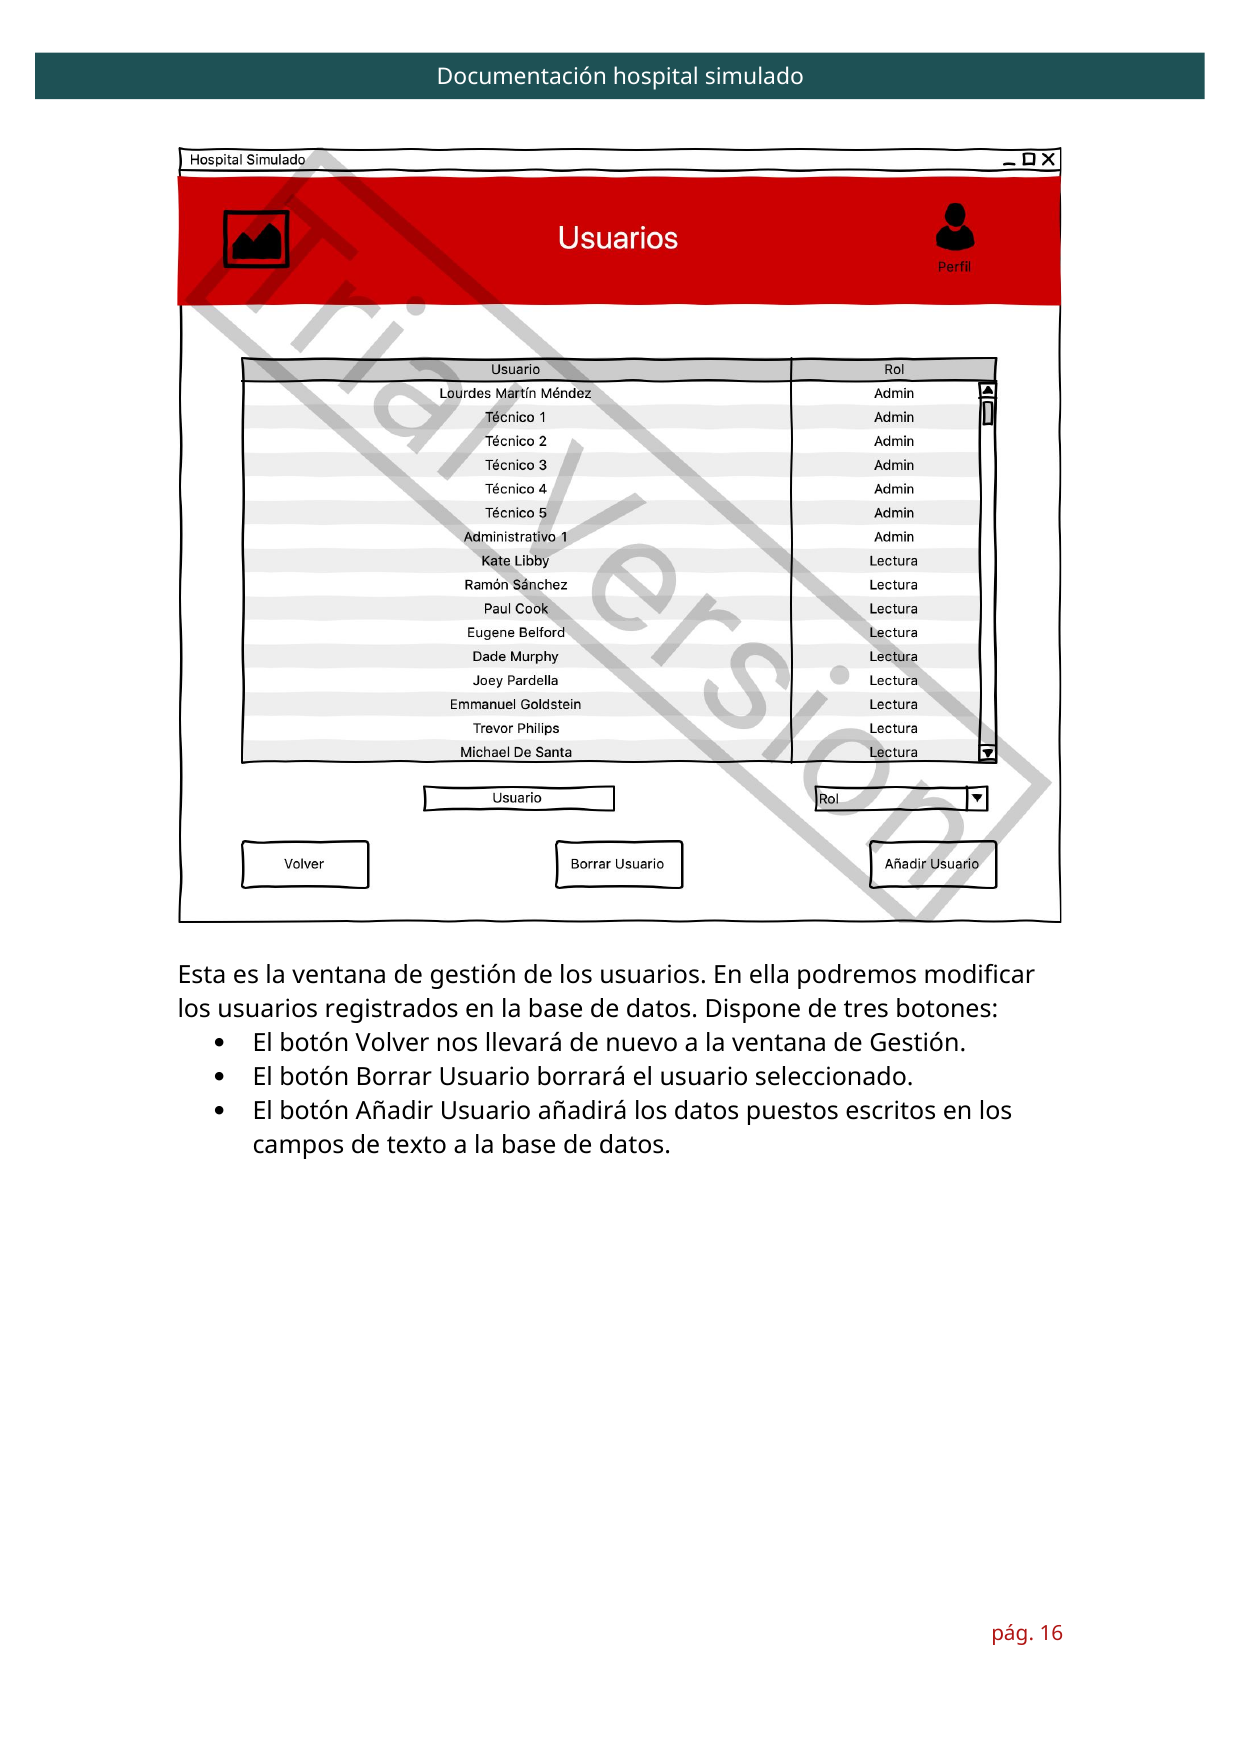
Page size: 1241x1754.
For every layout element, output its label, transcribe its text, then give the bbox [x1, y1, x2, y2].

text Esta es la ventana de gestión de los usuarios. En ella podremos modificar los usuarios registrados en la base de datos. Dispone de tres botones: [177, 957, 1063, 1025]
list El botón Borrar Usuario borrará el usuario seleccionado. [215, 1059, 1063, 1093]
list El botón Añadir Usuario añadirá los datos puestos escritos en los campos de texto a la base de datos. [215, 1093, 1063, 1161]
list El botón Volver nos llevará de nuevo a la ventana de Gestión. [215, 1025, 1063, 1059]
picture [177, 147, 1062, 923]
